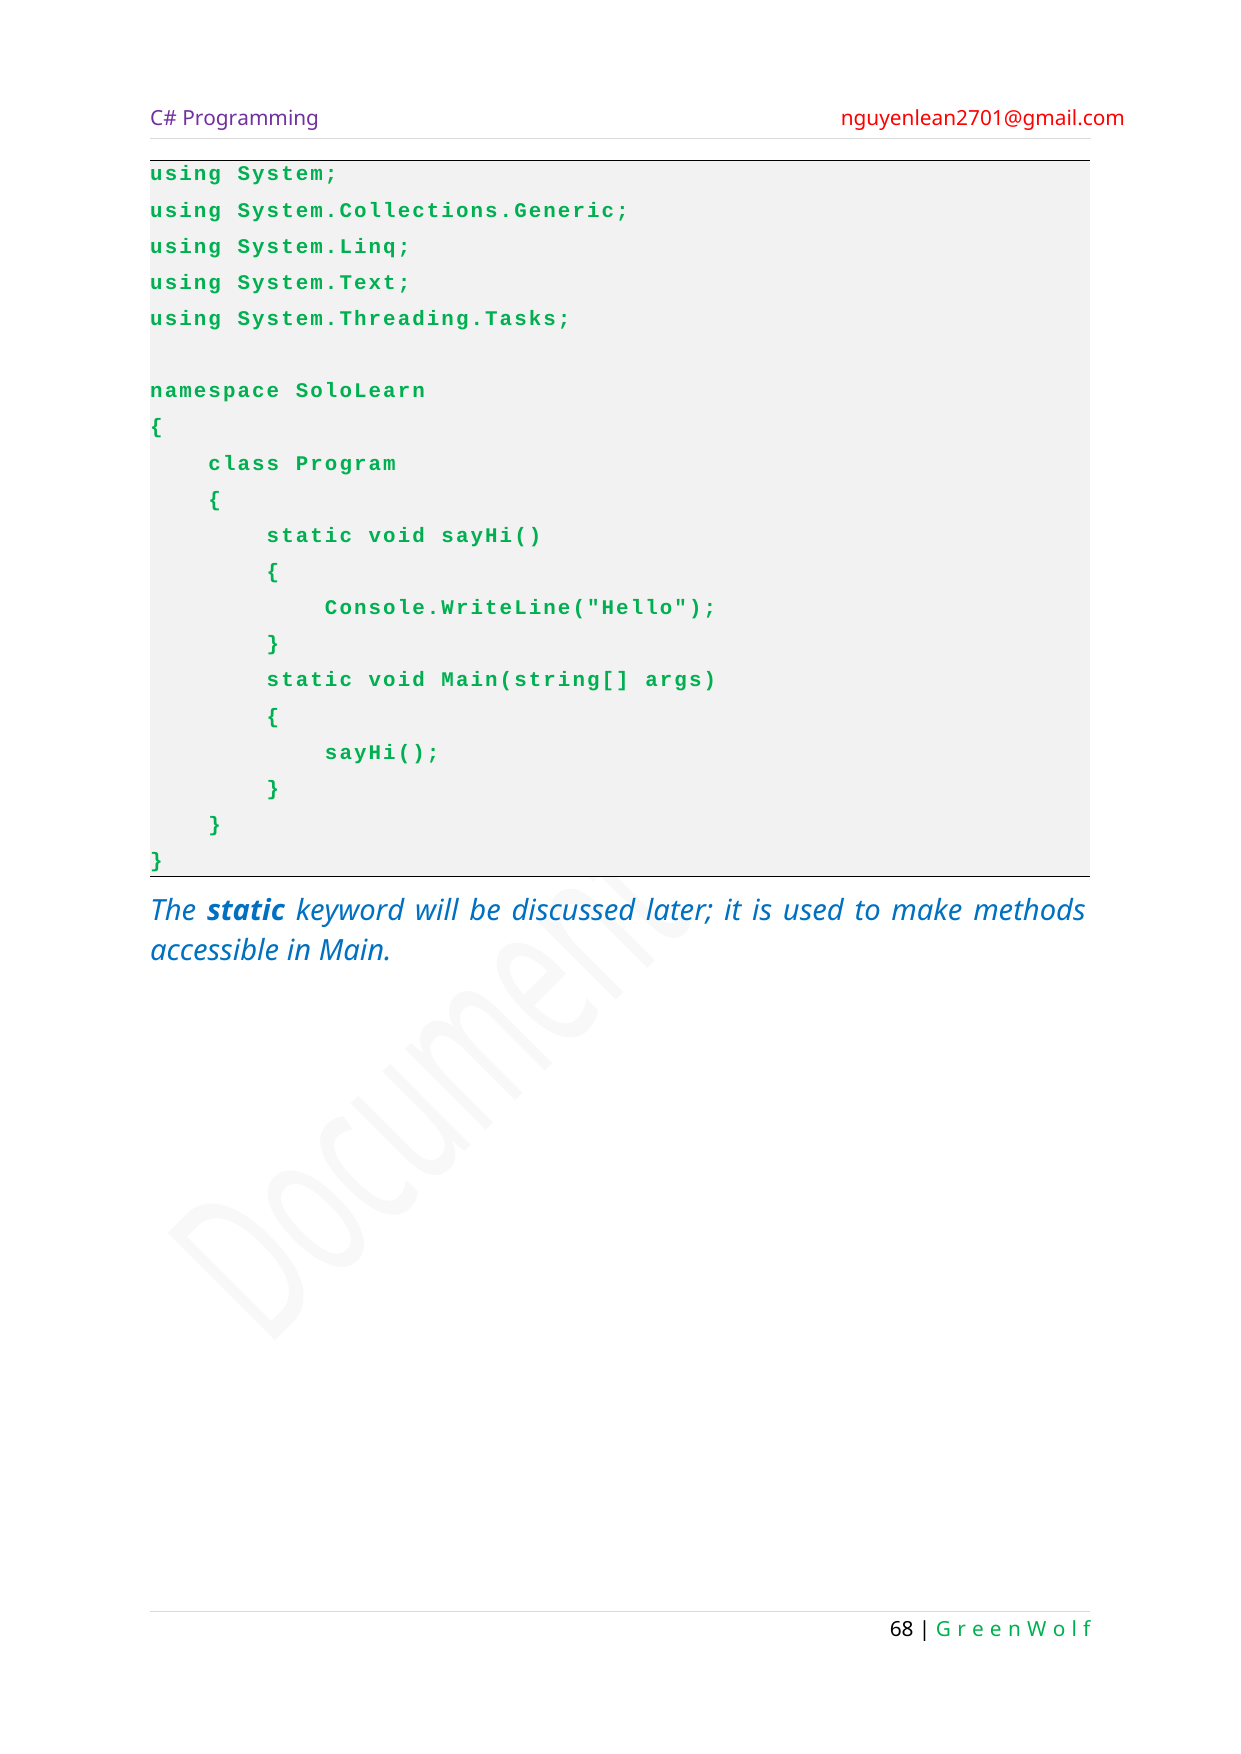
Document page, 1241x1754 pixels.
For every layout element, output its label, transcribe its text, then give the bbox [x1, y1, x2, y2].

text namespace SoloLearn [150, 377, 1090, 404]
text { [150, 702, 1090, 729]
text using System.Text; [150, 269, 1090, 296]
text { [150, 486, 1090, 512]
text using System.Collections.Generic; [150, 196, 1090, 223]
text using System.Linq; [150, 233, 1090, 259]
text using System.Threading.Tasks; [150, 305, 1090, 332]
text { [150, 558, 1090, 585]
text static void sayHi() [150, 522, 1090, 548]
text static void Main(string[] args) [150, 666, 1090, 693]
text } [150, 630, 1090, 657]
text } [150, 811, 1090, 838]
text sayHi(); [150, 739, 1090, 765]
text using System; [150, 161, 1090, 187]
text class Program [150, 449, 1090, 476]
text } [150, 775, 1090, 802]
text { [150, 413, 1090, 440]
text Console.WriteLine("Hello"); [150, 594, 1090, 621]
text } [150, 847, 1090, 876]
text The static keyword will be discussed later; it is used to make methods accessible in Main. [150, 889, 1090, 969]
